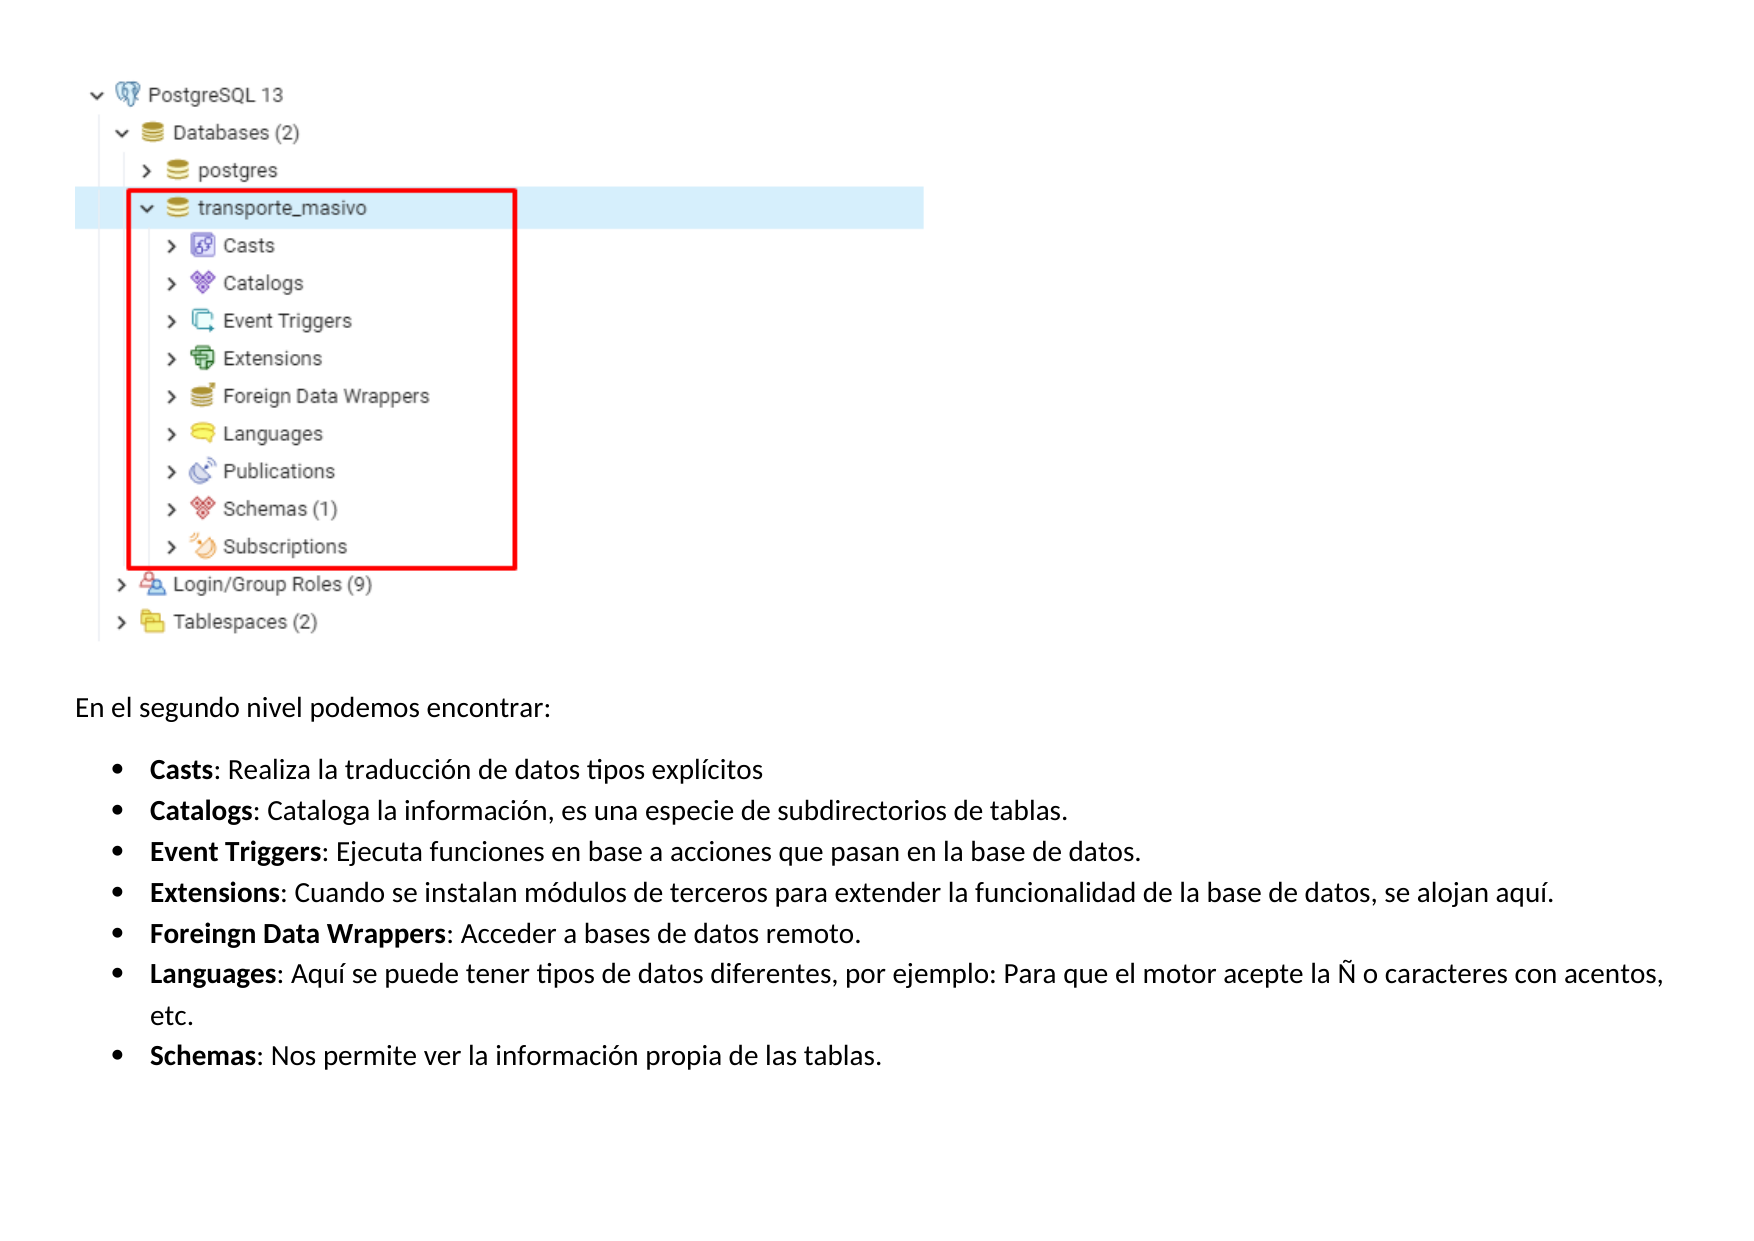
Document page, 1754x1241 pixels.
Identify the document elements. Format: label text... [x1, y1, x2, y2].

list Extensions: Cuando se instalan módulos de terceros para extender la funcionalidad de la base de datos, se alojan aquí. [112, 874, 1679, 909]
list Schemas: Nos permite ver la información propia de las tablas. [112, 1037, 1679, 1073]
list Foreingn Data Wrappers: Acceder a bases de datos remoto. [112, 915, 1679, 950]
list Languages: Aquí se puede tener tipos de datos diferentes, por ejemplo: Para que el motor acepte la Ñ o caracteres con acentos, etc. [112, 956, 1679, 1032]
picture [75, 75, 924, 665]
list Catalogs: Cataloga la información, es una especie de subdirectorios de tablas. [112, 792, 1679, 827]
list Event Triggers: Ejecuta funciones en base a acciones que pasan en la base de datos. [112, 833, 1679, 868]
list Casts: Realiza la traducción de datos tipos explícitos [112, 751, 1679, 787]
text En el segundo nivel podemos encontrar: [75, 689, 1679, 725]
